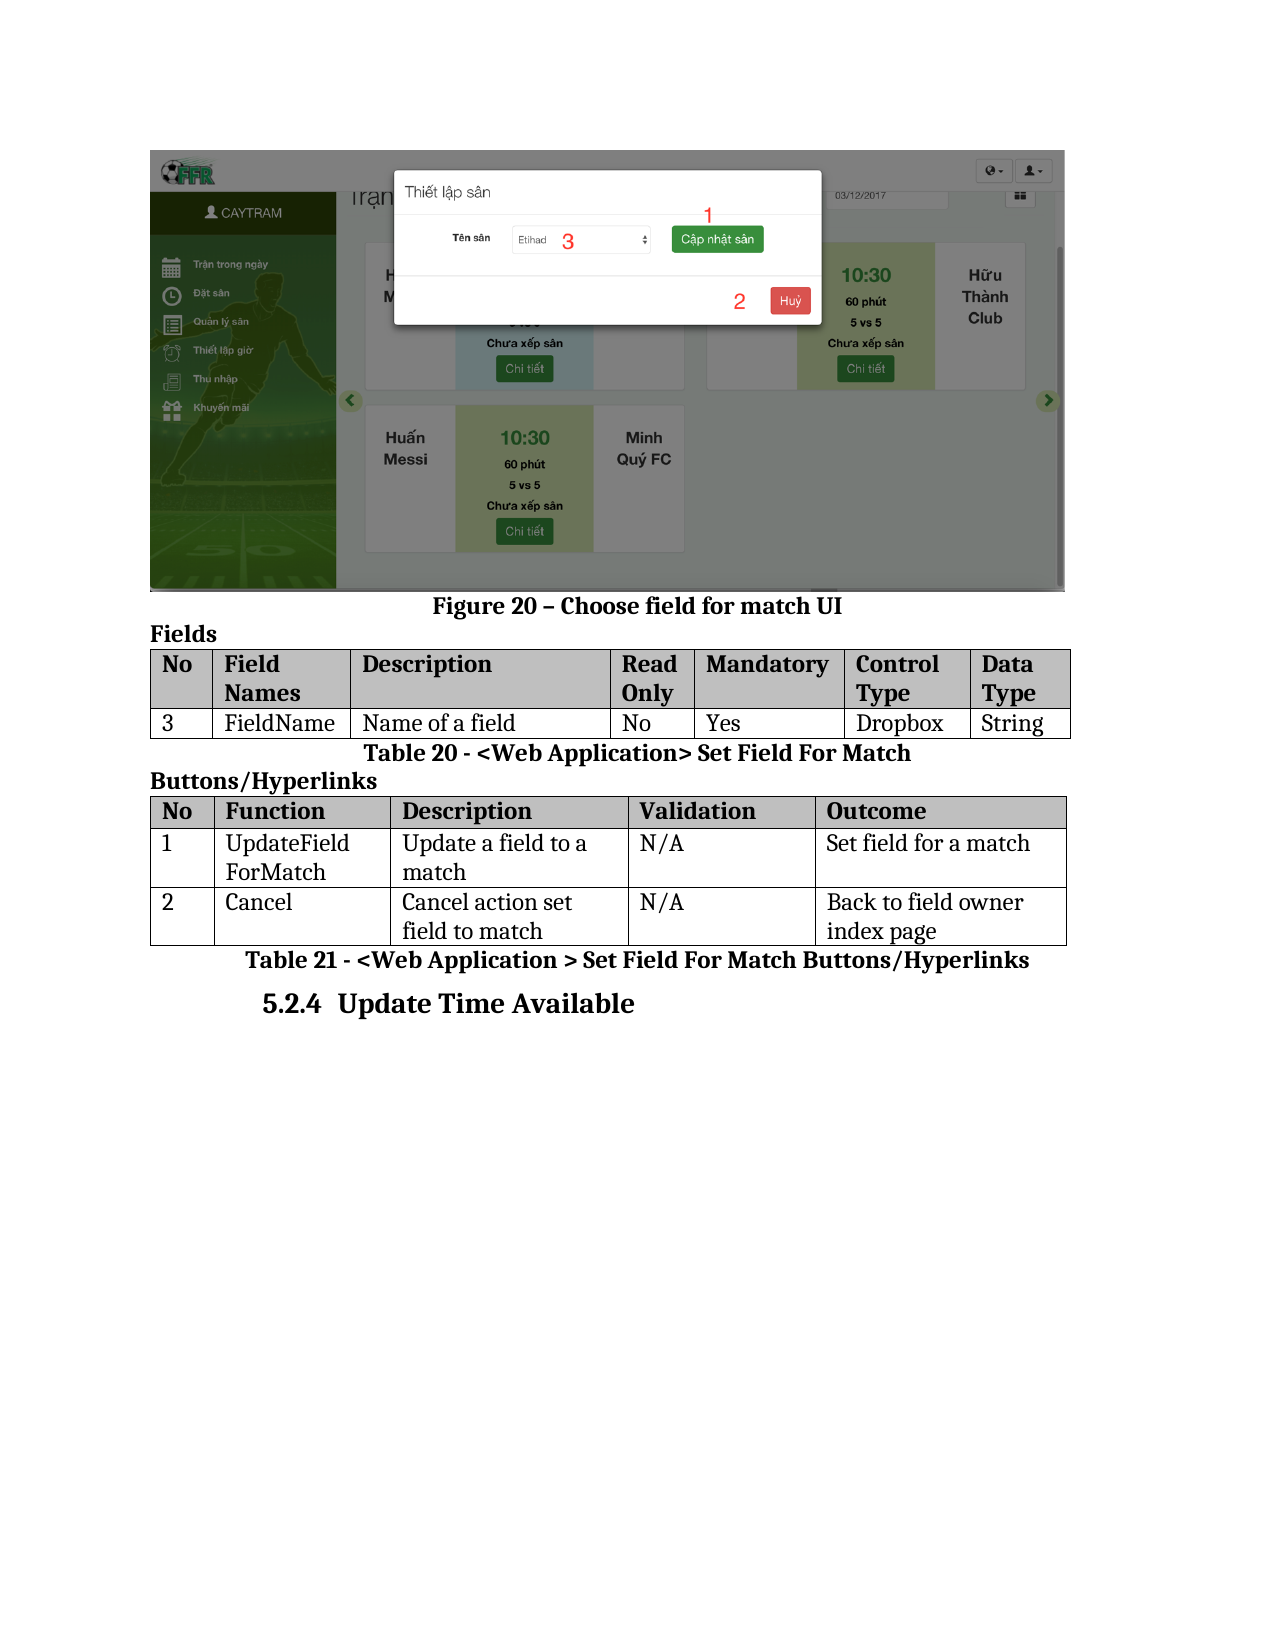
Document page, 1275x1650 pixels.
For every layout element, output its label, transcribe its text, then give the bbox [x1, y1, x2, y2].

table_cell N/A [629, 829, 815, 887]
table_header Data Type [971, 650, 1070, 708]
table_cell Name of a field [351, 709, 610, 737]
table_cell String [971, 709, 1070, 737]
table_cell Set field for a match [816, 829, 1066, 887]
table_header Outcome [816, 797, 1066, 828]
table_cell Cancel action set field to match [391, 888, 628, 945]
table_header Control Type [845, 650, 970, 708]
table_header Description [351, 650, 610, 708]
table_header Function [215, 797, 390, 828]
table_header No [151, 650, 212, 708]
table_cell 2 [151, 888, 214, 945]
table_cell 1 [151, 829, 214, 887]
table_cell FieldName [213, 709, 350, 737]
text Buttons/Hyperlinks [150, 767, 1125, 796]
table_cell UpdateField ForMatch [215, 829, 390, 887]
table_cell Yes [695, 709, 844, 737]
table_cell 3 [151, 709, 212, 737]
table_header Field Names [213, 650, 350, 708]
table_cell Update a field to a match [391, 829, 628, 887]
table_cell No [611, 709, 694, 737]
table_header Mandatory [695, 650, 844, 708]
text Fields [150, 620, 1125, 649]
table_cell Back to field owner index page [816, 888, 1066, 945]
table_header Read Only [611, 650, 694, 708]
picture [150, 150, 1065, 592]
table_cell Cancel [215, 888, 390, 945]
table_cell N/A [629, 888, 815, 945]
table_header Description [391, 797, 628, 828]
table_cell Dropbox [845, 709, 970, 737]
subtitle Update Time Available [262, 988, 1125, 1021]
table_header Validation [629, 797, 815, 828]
table_header No [151, 797, 214, 828]
